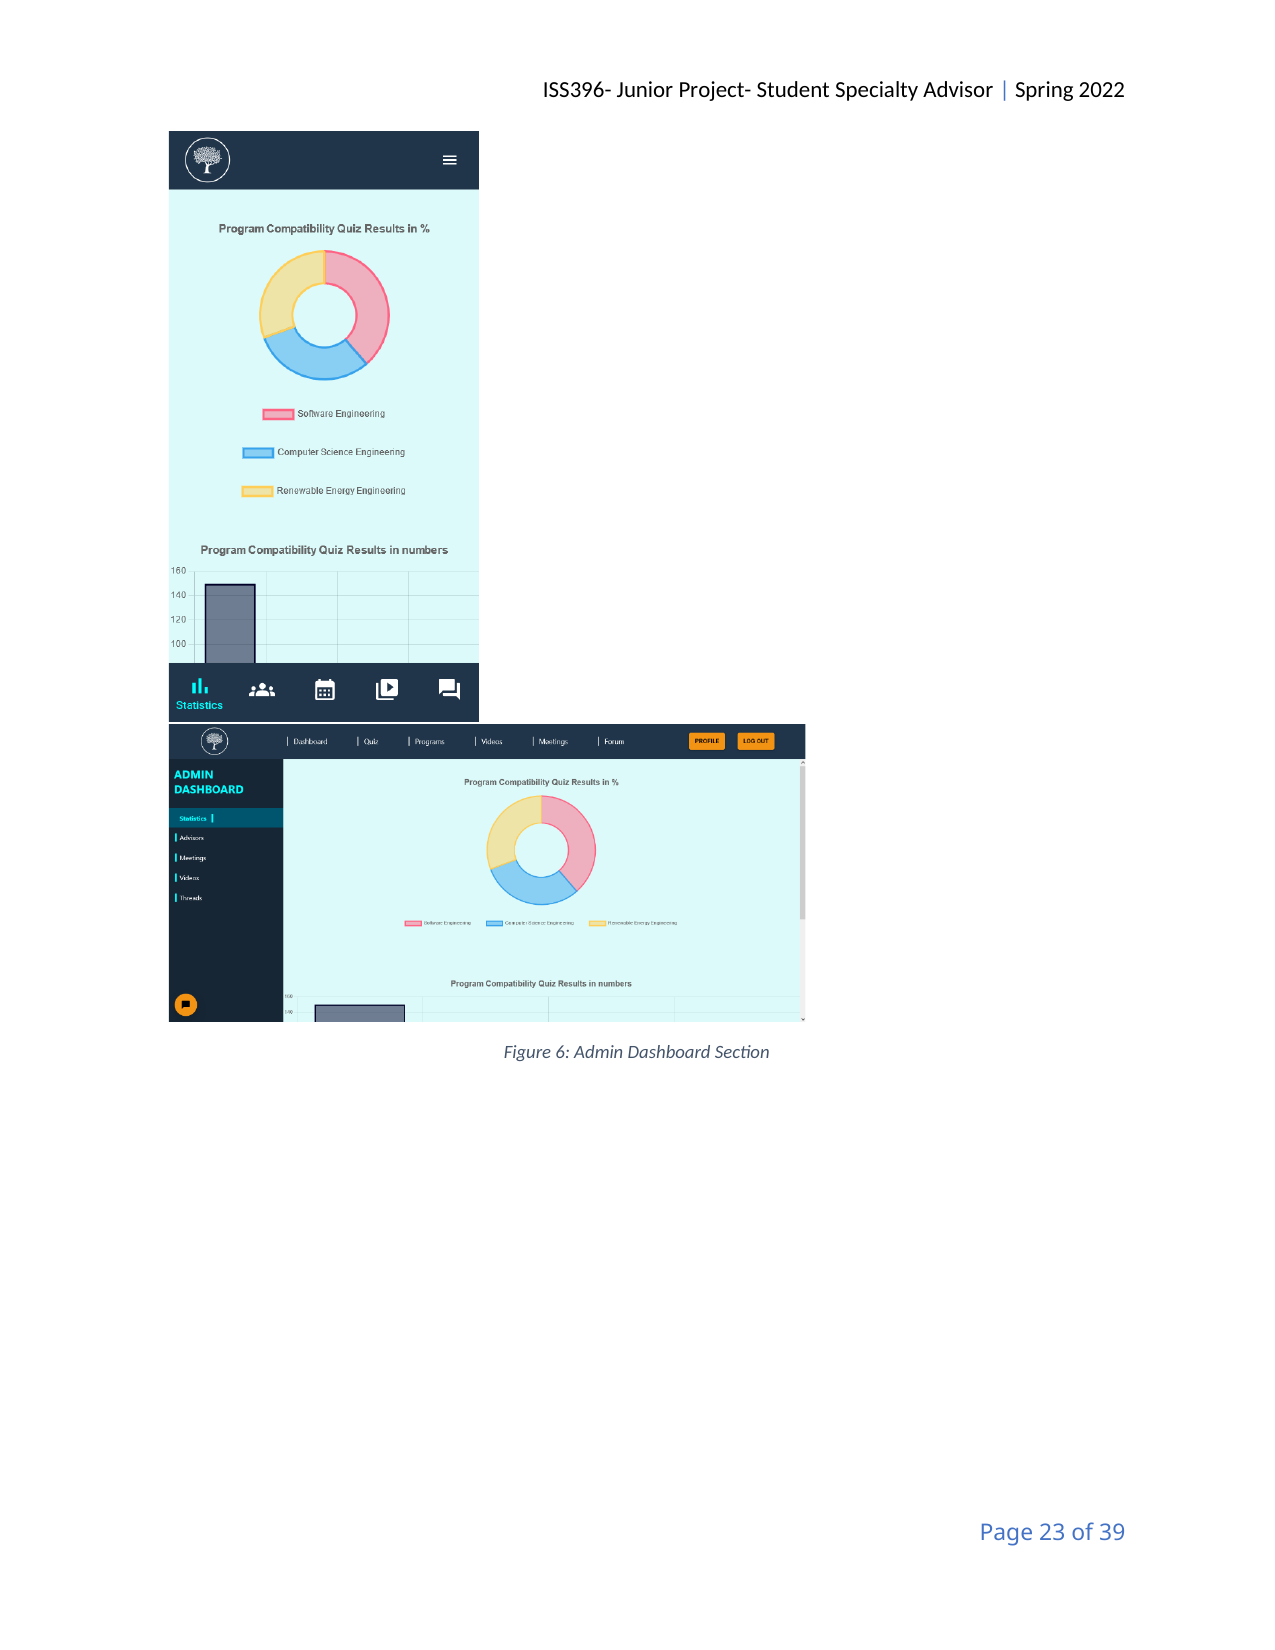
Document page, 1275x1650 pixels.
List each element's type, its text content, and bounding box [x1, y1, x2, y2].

text Figure 6: Admin Dashboard Section [150, 1040, 1125, 1063]
